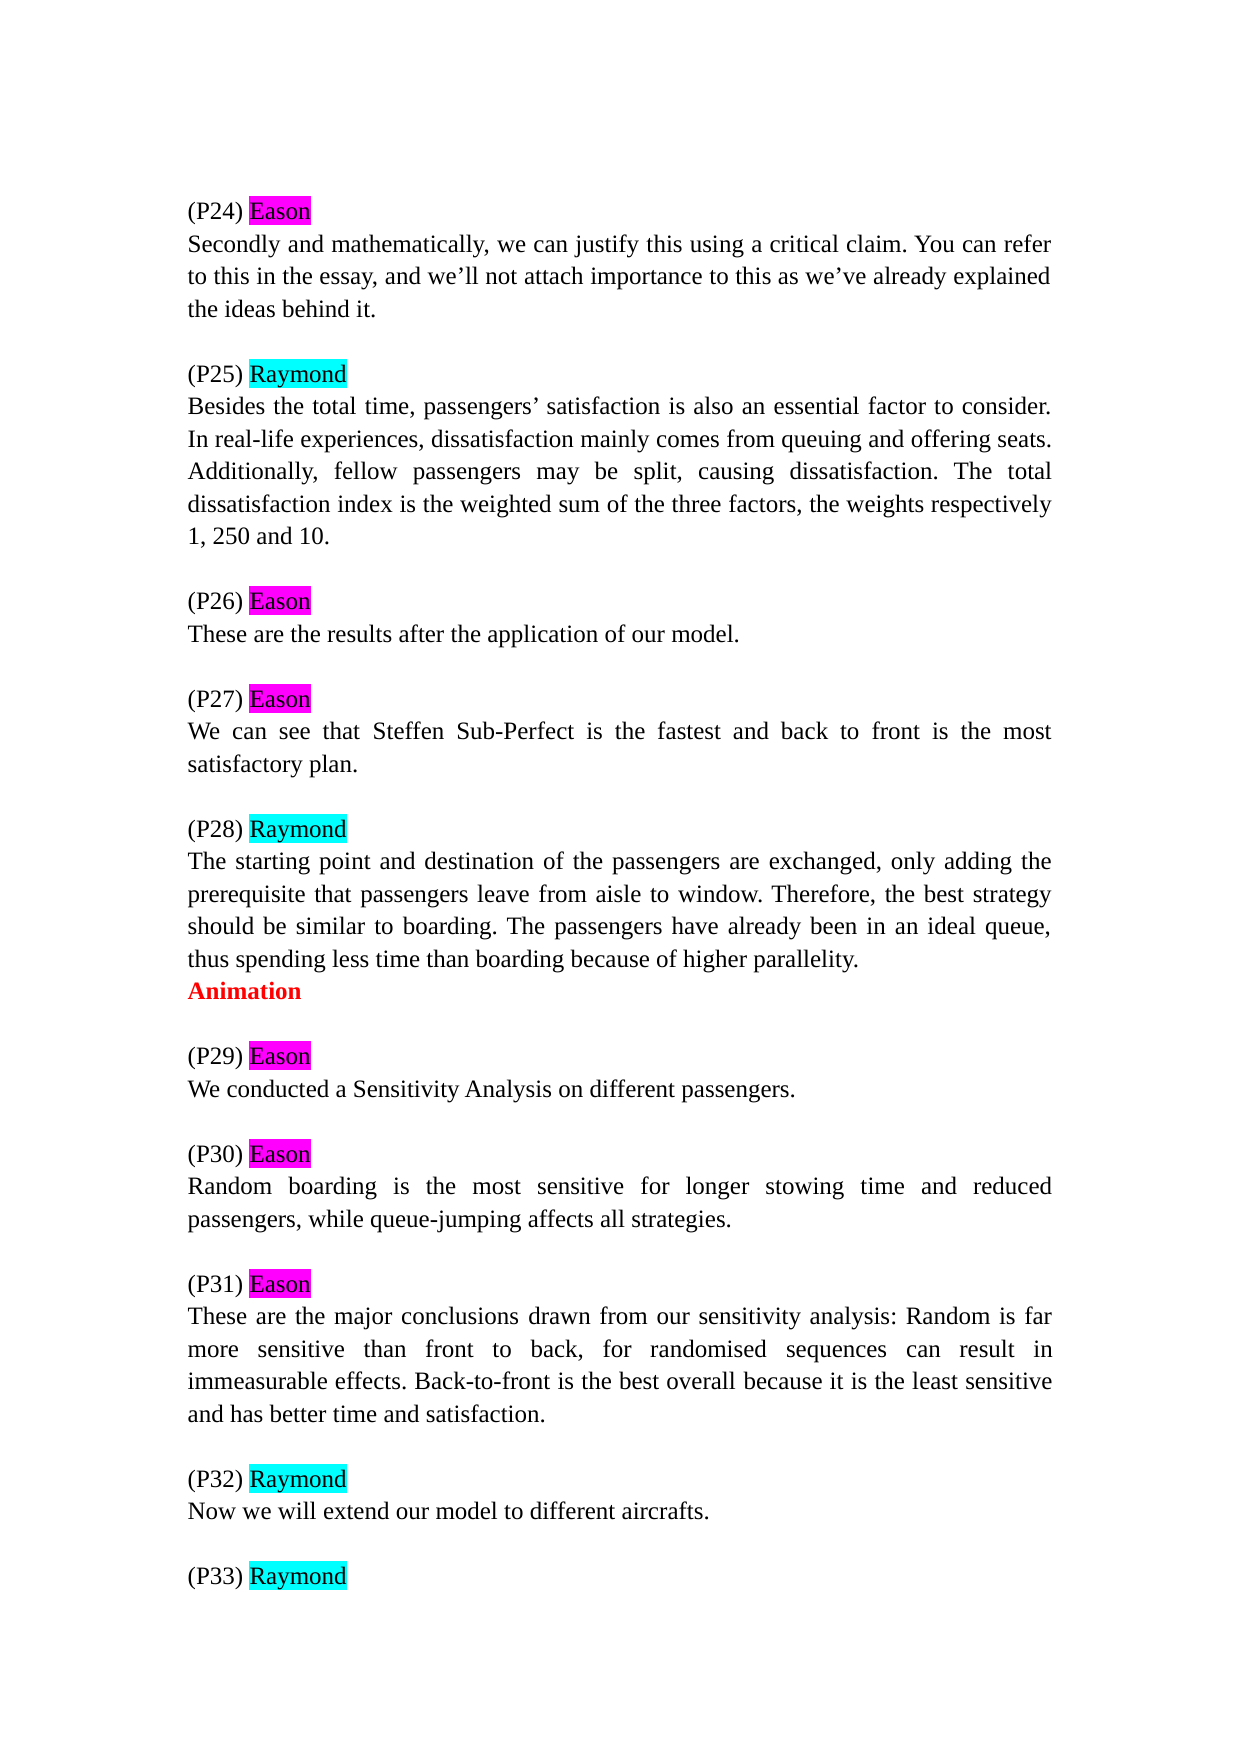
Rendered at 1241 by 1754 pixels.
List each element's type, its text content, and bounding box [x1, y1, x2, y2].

text (P27) Eason [187, 682, 1053, 714]
text (P29) Eason [187, 1039, 1053, 1072]
text (P33) Raymond [187, 1559, 1053, 1592]
text These are the major conclusions drawn from our sensitivity analysis: Random is far more sensitive than front to back, for randomised sequences can result in immeasurable effects. Back-to-front is the best overall because it is the least sensitive and has better time and satisfaction. [187, 1299, 1053, 1429]
text Random boarding is the most sensitive for longer stowing time and reduced passengers, while queue-jumping affects all strategies. [187, 1169, 1053, 1234]
text We can see that Steffen Sub-Perfect is the fastest and back to front is the most satisfactory plan. [187, 714, 1053, 779]
text (P31) Eason [187, 1267, 1053, 1299]
text Secondly and mathematically, we can justify this using a critical claim. You can refer to this in the essay, and we’ll not attach importance to this as we’ve already explained the ideas behind it. [187, 227, 1053, 324]
text (P26) Eason [187, 584, 1053, 617]
text We conducted a Sensitivity Analysis on different passengers. [187, 1072, 1053, 1104]
text The starting point and destination of the passengers are exchanged, only adding the prerequisite that passengers leave from aisle to window. Therefore, the best strategy should be similar to boarding. The passengers have already been in an ideal queue, thus spending less time than boarding because of higher parallelity. [187, 844, 1053, 974]
text Besides the total time, passengers’ satisfaction is also an essential factor to consider. In real-life experiences, dissatisfaction mainly comes from queuing and offering seats. Additionally, fellow passengers may be split, causing dissatisfaction. The total dissatisfaction index is the weighted sum of the three factors, the weights respectively 1, 250 and 10. [187, 389, 1053, 552]
text Now we will extend our model to different aircrafts. [187, 1494, 1053, 1527]
text (P32) Raymond [187, 1462, 1053, 1494]
text (P24) Eason [187, 194, 1053, 227]
text These are the results after the application of our model. [187, 617, 1053, 649]
text Animation [187, 974, 1053, 1007]
text (P28) Raymond [187, 812, 1053, 844]
text (P30) Eason [187, 1137, 1053, 1169]
text (P25) Raymond [187, 357, 1053, 389]
